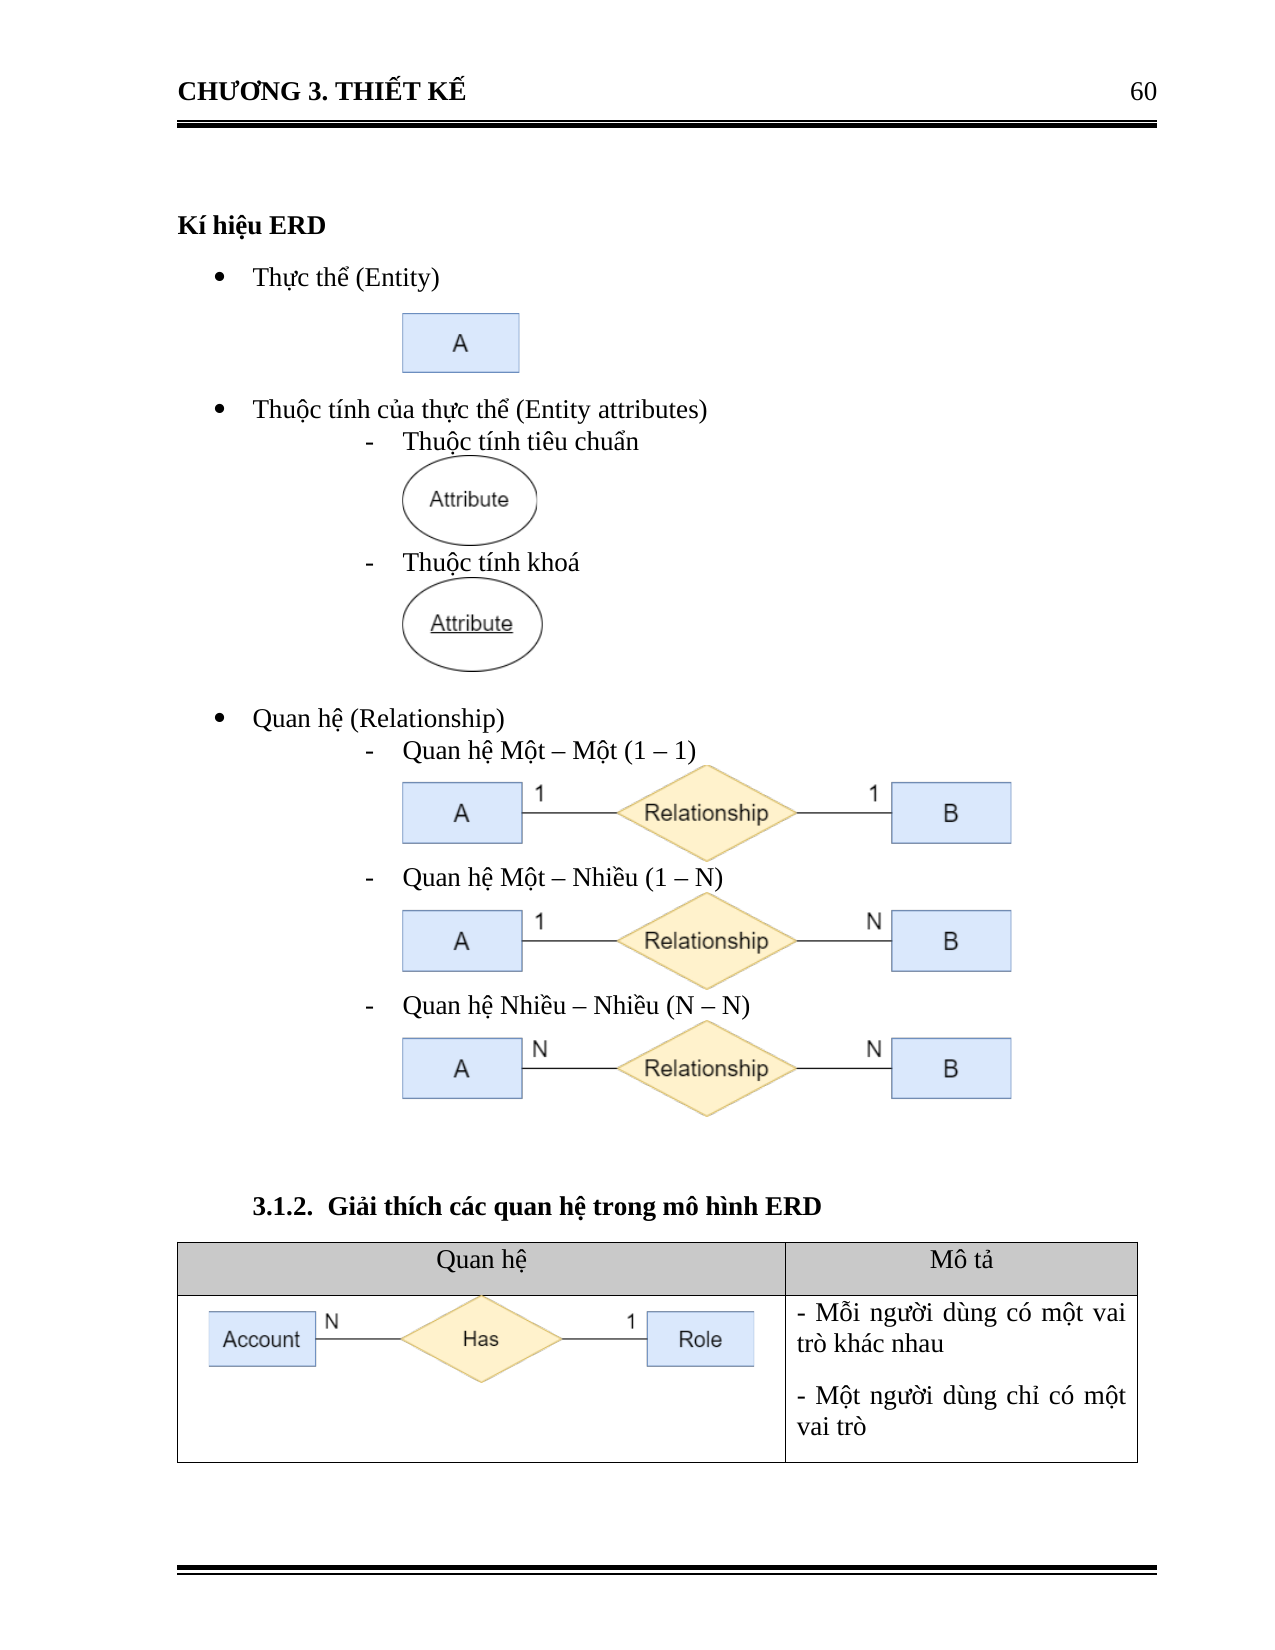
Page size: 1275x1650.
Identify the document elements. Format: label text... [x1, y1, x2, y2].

list Thực thể (Entity) [215, 261, 1157, 292]
text Kí hiệu ERD [177, 209, 1157, 240]
list Quan hệ Một – Nhiều (1 – N) [365, 861, 1157, 893]
picture [402, 577, 543, 672]
subtitle Giải thích các quan hệ trong mô hình ERD [252, 1190, 1157, 1221]
table_cell [178, 1296, 785, 1462]
list Thuộc tính khoá [365, 546, 1157, 577]
picture [402, 765, 1012, 862]
list Thuộc tính tiêu chuẩn [365, 424, 1157, 456]
list Quan hệ Nhiều – Nhiều (N – N) [365, 989, 1157, 1020]
picture [402, 313, 520, 373]
picture [402, 892, 1012, 990]
table_header Mô tả [786, 1243, 1137, 1295]
list Thuộc tính của thực thể (Entity attributes) [215, 393, 1157, 424]
picture [208, 1295, 755, 1383]
list Quan hệ Một – Một (1 – 1) [365, 734, 1157, 765]
picture [402, 1020, 1012, 1117]
picture [402, 455, 538, 546]
list Quan hệ (Relationship) [215, 702, 1157, 734]
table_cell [786, 1296, 1137, 1462]
table_header Quan hệ [178, 1243, 785, 1295]
